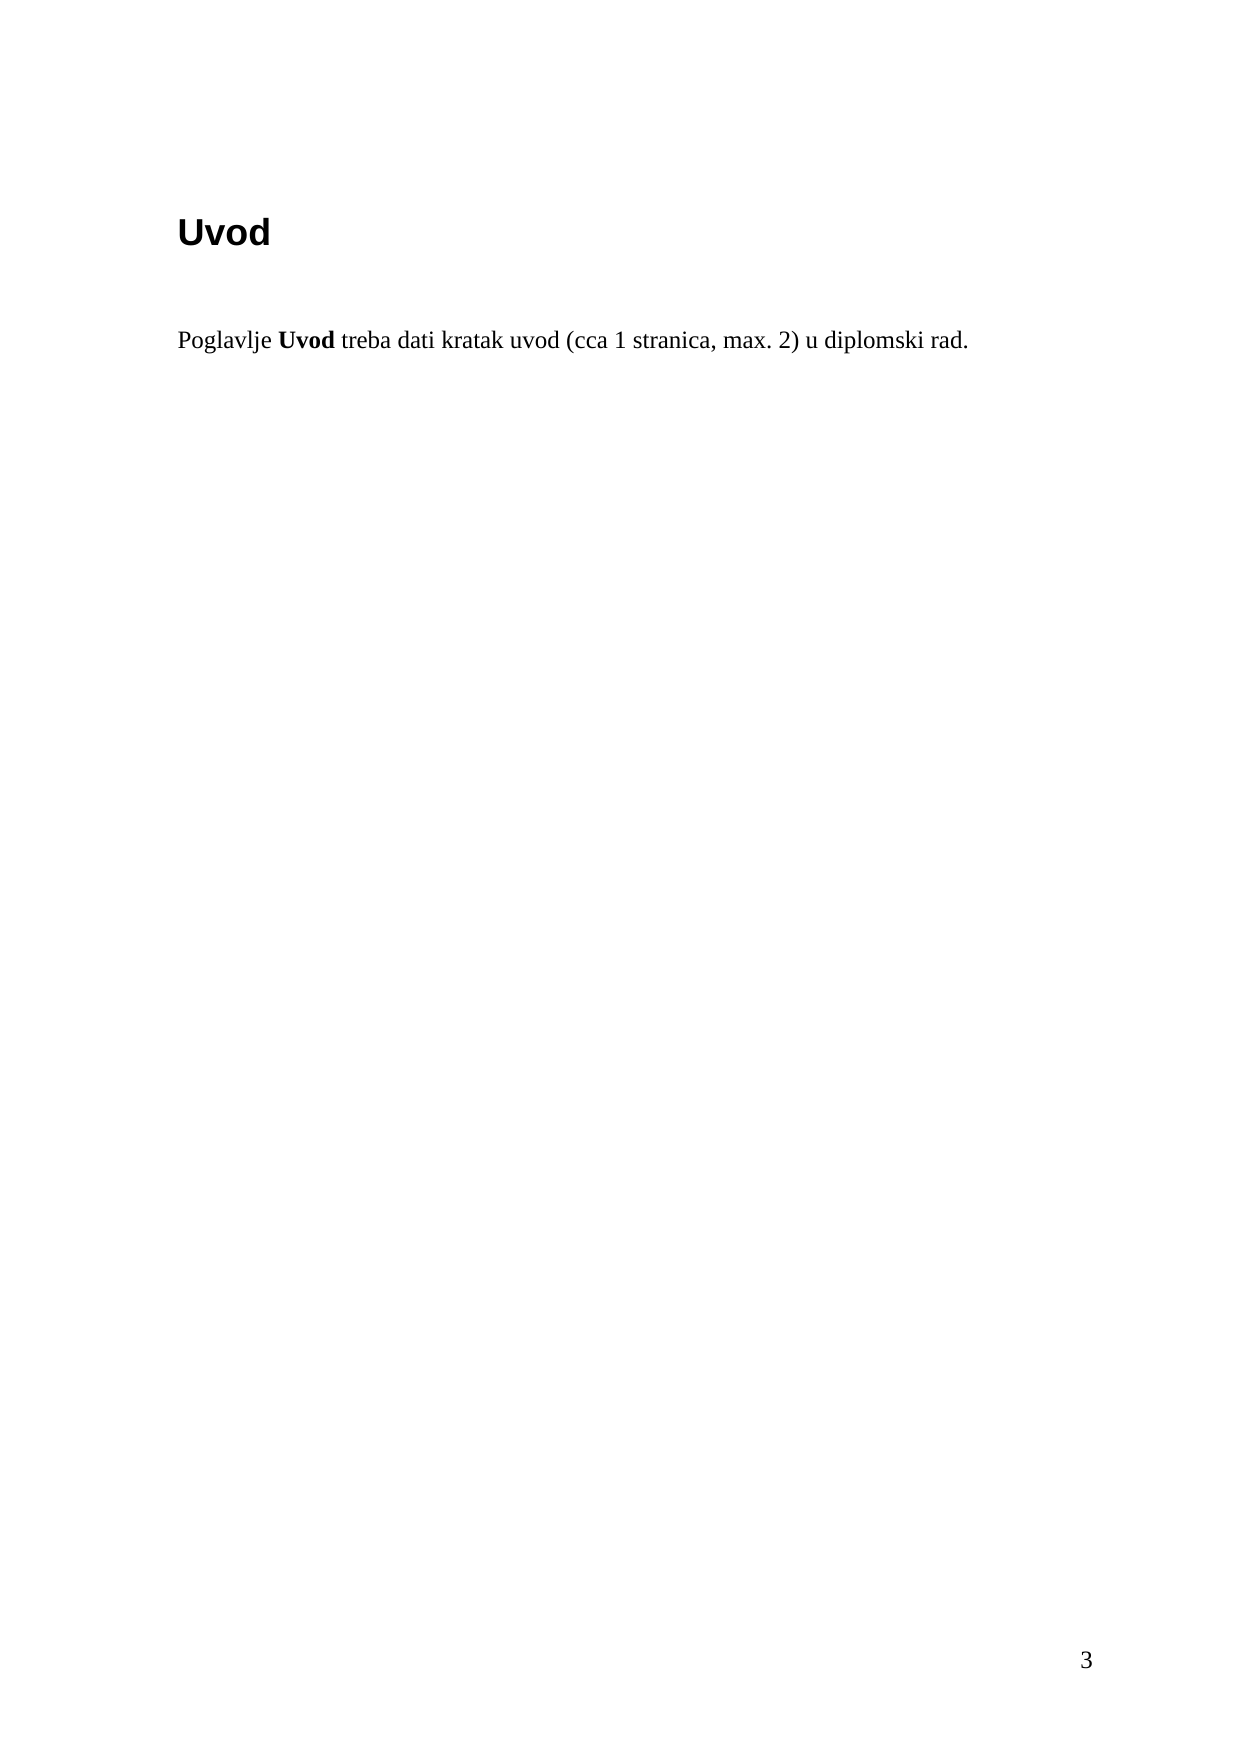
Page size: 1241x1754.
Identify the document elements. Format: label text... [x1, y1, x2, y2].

subtitle Uvod [177, 210, 1092, 253]
text Poglavlje Uvod treba dati kratak uvod (cca 1 stranica, max. 2) u diplomski rad. [177, 325, 1092, 354]
